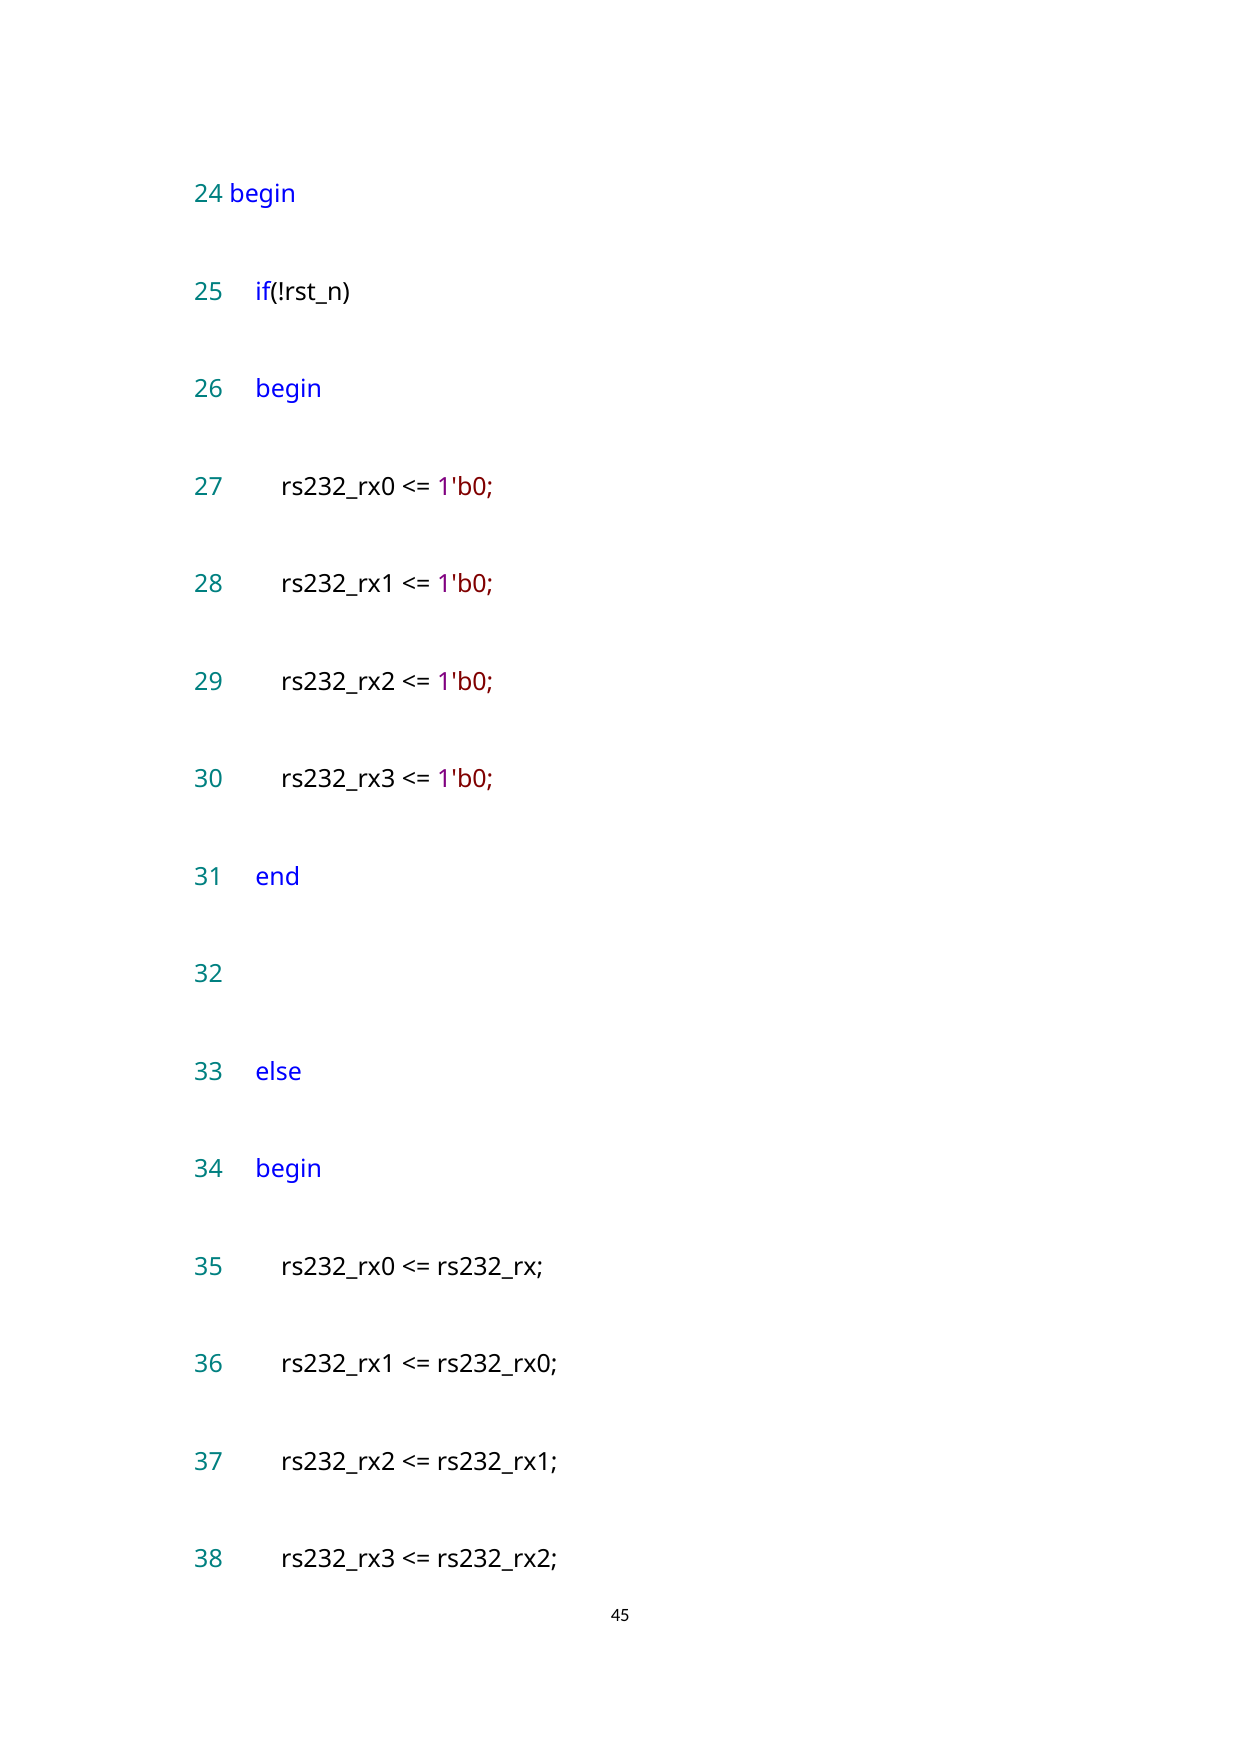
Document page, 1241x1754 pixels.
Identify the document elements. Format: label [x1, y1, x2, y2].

text [187, 160, 1053, 1590]
